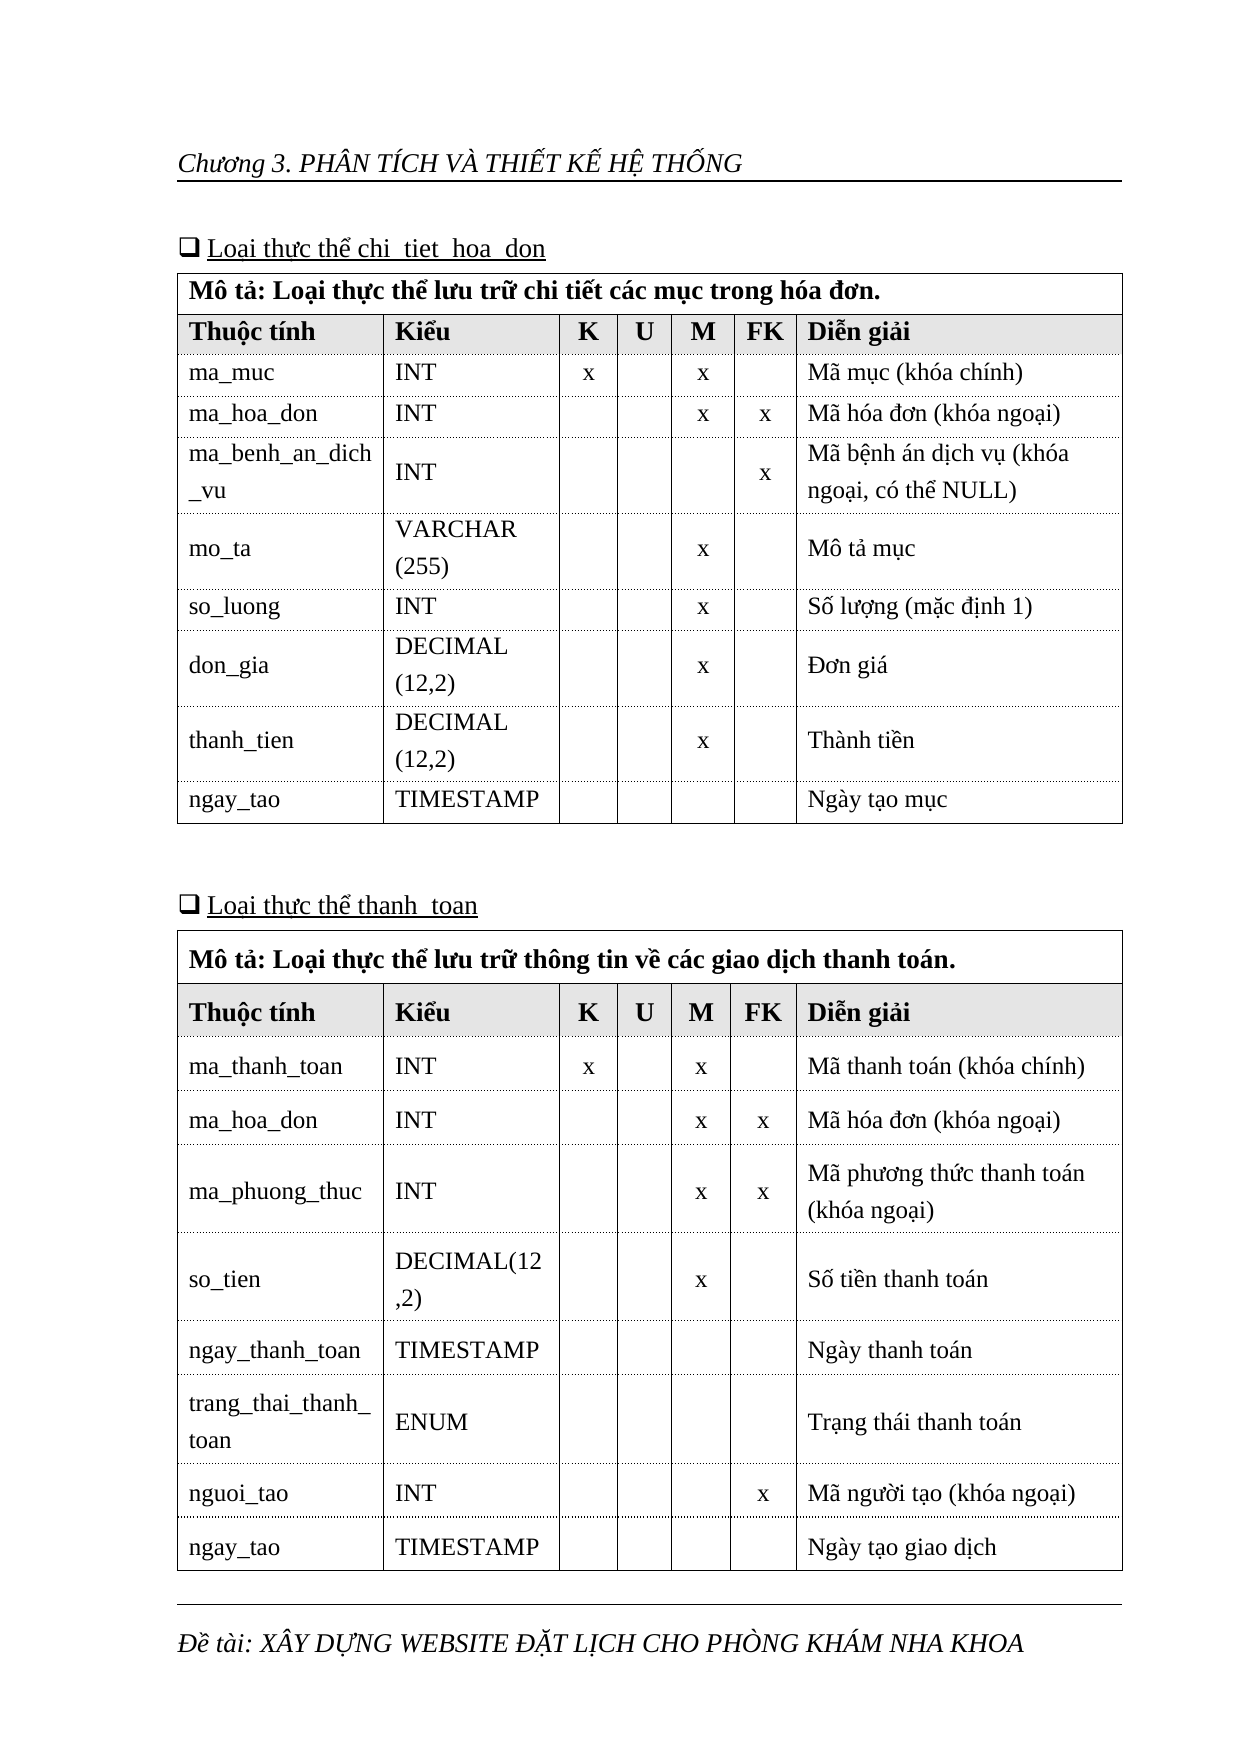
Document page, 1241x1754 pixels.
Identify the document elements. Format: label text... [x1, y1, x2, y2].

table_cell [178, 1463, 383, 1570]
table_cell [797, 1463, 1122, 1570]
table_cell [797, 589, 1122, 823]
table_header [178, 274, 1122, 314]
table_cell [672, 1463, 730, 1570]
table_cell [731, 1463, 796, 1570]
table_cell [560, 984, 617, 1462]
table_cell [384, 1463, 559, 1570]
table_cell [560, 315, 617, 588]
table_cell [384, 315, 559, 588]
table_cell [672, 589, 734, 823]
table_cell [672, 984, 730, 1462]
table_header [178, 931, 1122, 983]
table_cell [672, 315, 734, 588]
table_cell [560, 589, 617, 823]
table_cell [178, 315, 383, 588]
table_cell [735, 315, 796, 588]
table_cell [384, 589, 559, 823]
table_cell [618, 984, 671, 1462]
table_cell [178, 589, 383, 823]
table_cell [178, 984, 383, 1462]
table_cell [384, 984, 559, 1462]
text Loại thực thể chi_tiet_hoa_don [177, 232, 1122, 263]
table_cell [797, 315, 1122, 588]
text Loại thực thể thanh_toan [177, 889, 1122, 920]
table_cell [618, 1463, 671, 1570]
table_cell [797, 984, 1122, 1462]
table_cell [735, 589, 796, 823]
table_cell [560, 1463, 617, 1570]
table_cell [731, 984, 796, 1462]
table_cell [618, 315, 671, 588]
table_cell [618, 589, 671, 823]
